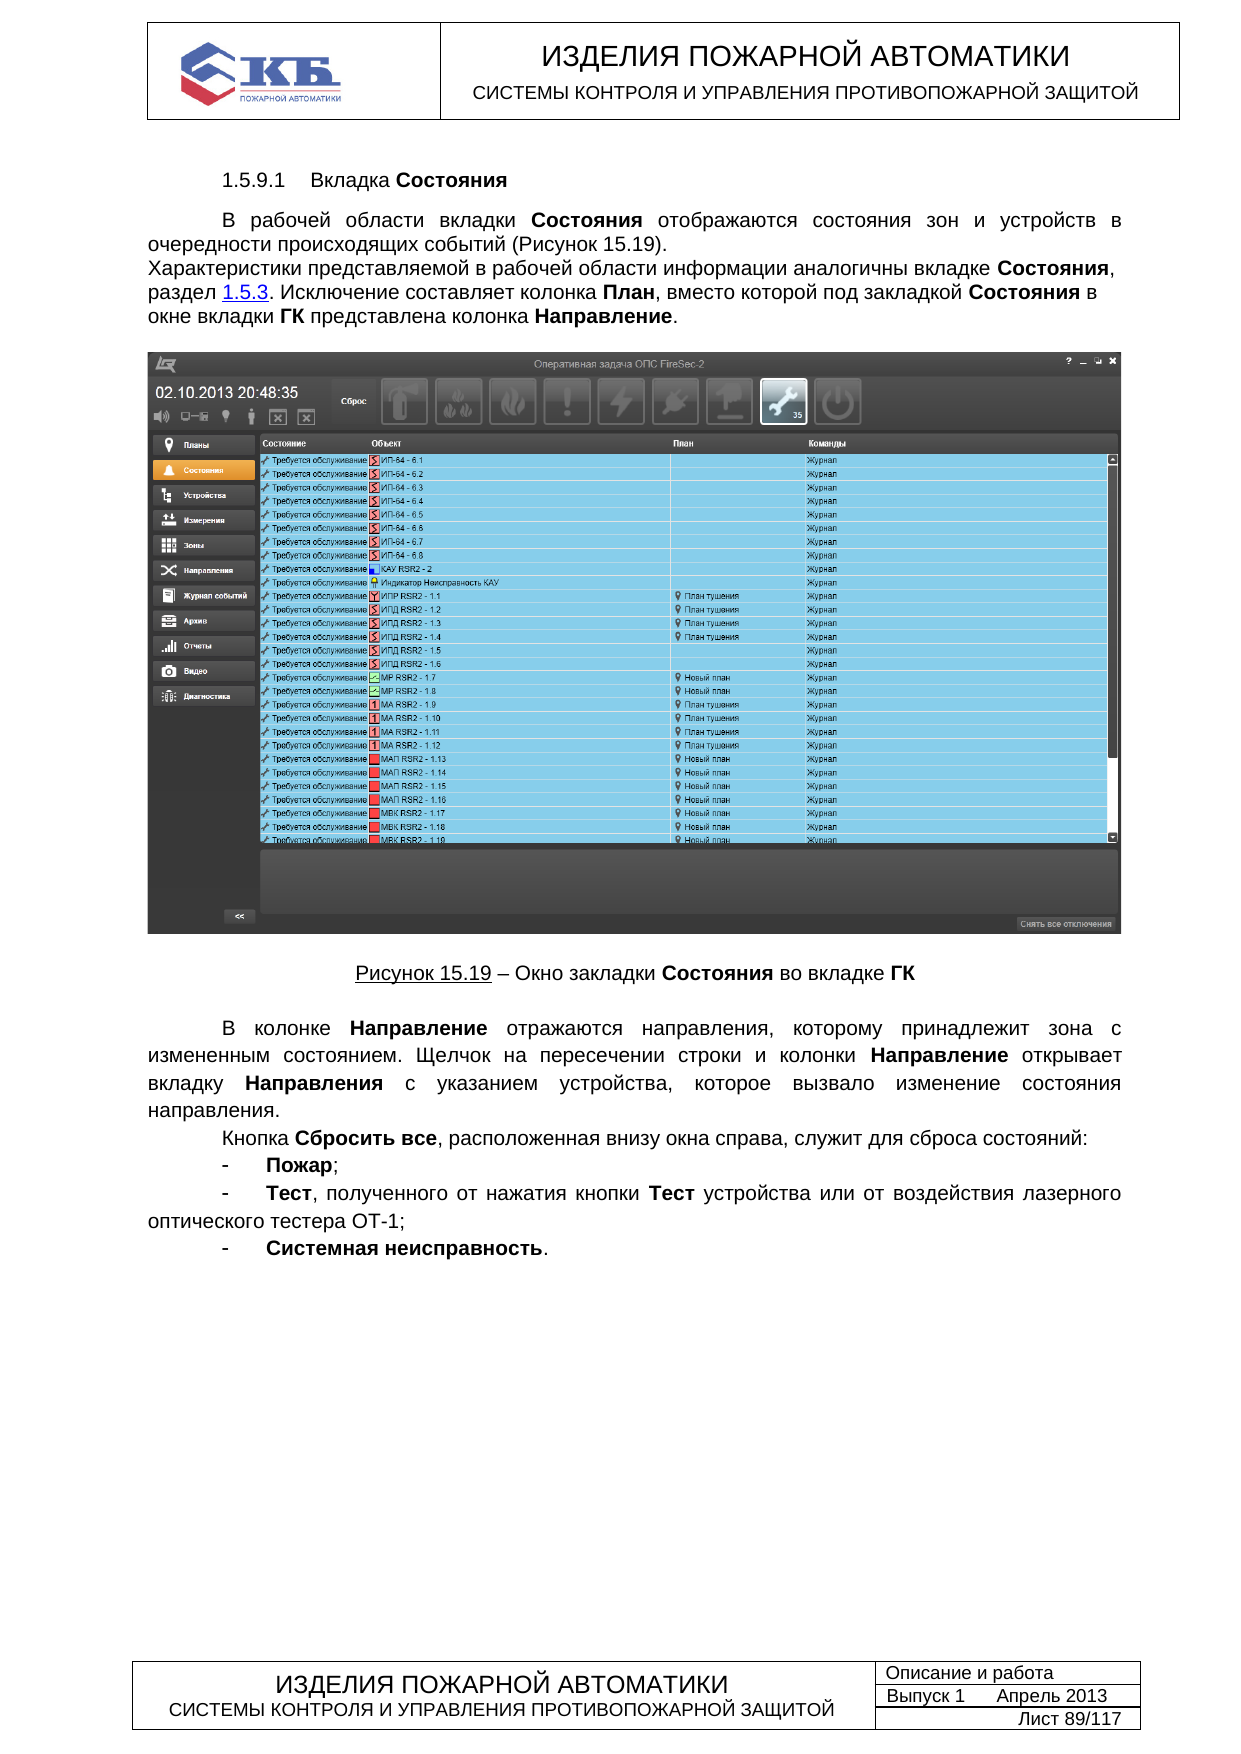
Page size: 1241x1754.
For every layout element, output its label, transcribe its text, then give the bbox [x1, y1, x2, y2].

list В колонке Направление отражаются направления, которому принадлежит зона с измененным состоянием. Щелчок на пересечении строки и колонки Направление открывает вкладку Направления с указанием устройства, которое вызвало изменение состояния направления. [148, 1016, 1122, 1122]
list Кнопка Сбросить все, расположенная внизу окна справа, служит для сброса состояний: [148, 1126, 1122, 1150]
list Тест, полученного от нажатия кнопки Тест устройства или от воздействия лазерного оптического тестера ОТ-1; [148, 1181, 1122, 1232]
text В рабочей области вкладки Состояния отображаются состояния зон и устройств в очередности происходящих событий (Рисунок 15.19). [148, 208, 1122, 256]
picture [177, 34, 354, 115]
list Системная неисправность. [148, 1236, 1122, 1260]
list Вкладка Состояния [148, 168, 1122, 192]
list Пожар; [148, 1153, 1122, 1177]
text Характеристики представляемой в рабочей области информации аналогичны вкладке Состояния, раздел 1.5.3. Исключение составляет колонка План, вместо которой под закладкой Состояния в окне вкладки ГК представлена колонка Направление. [148, 256, 1122, 328]
list Рисунок 15.19 – Окно закладки Состояния во вкладке ГК [148, 961, 1122, 985]
picture [147, 352, 1122, 934]
